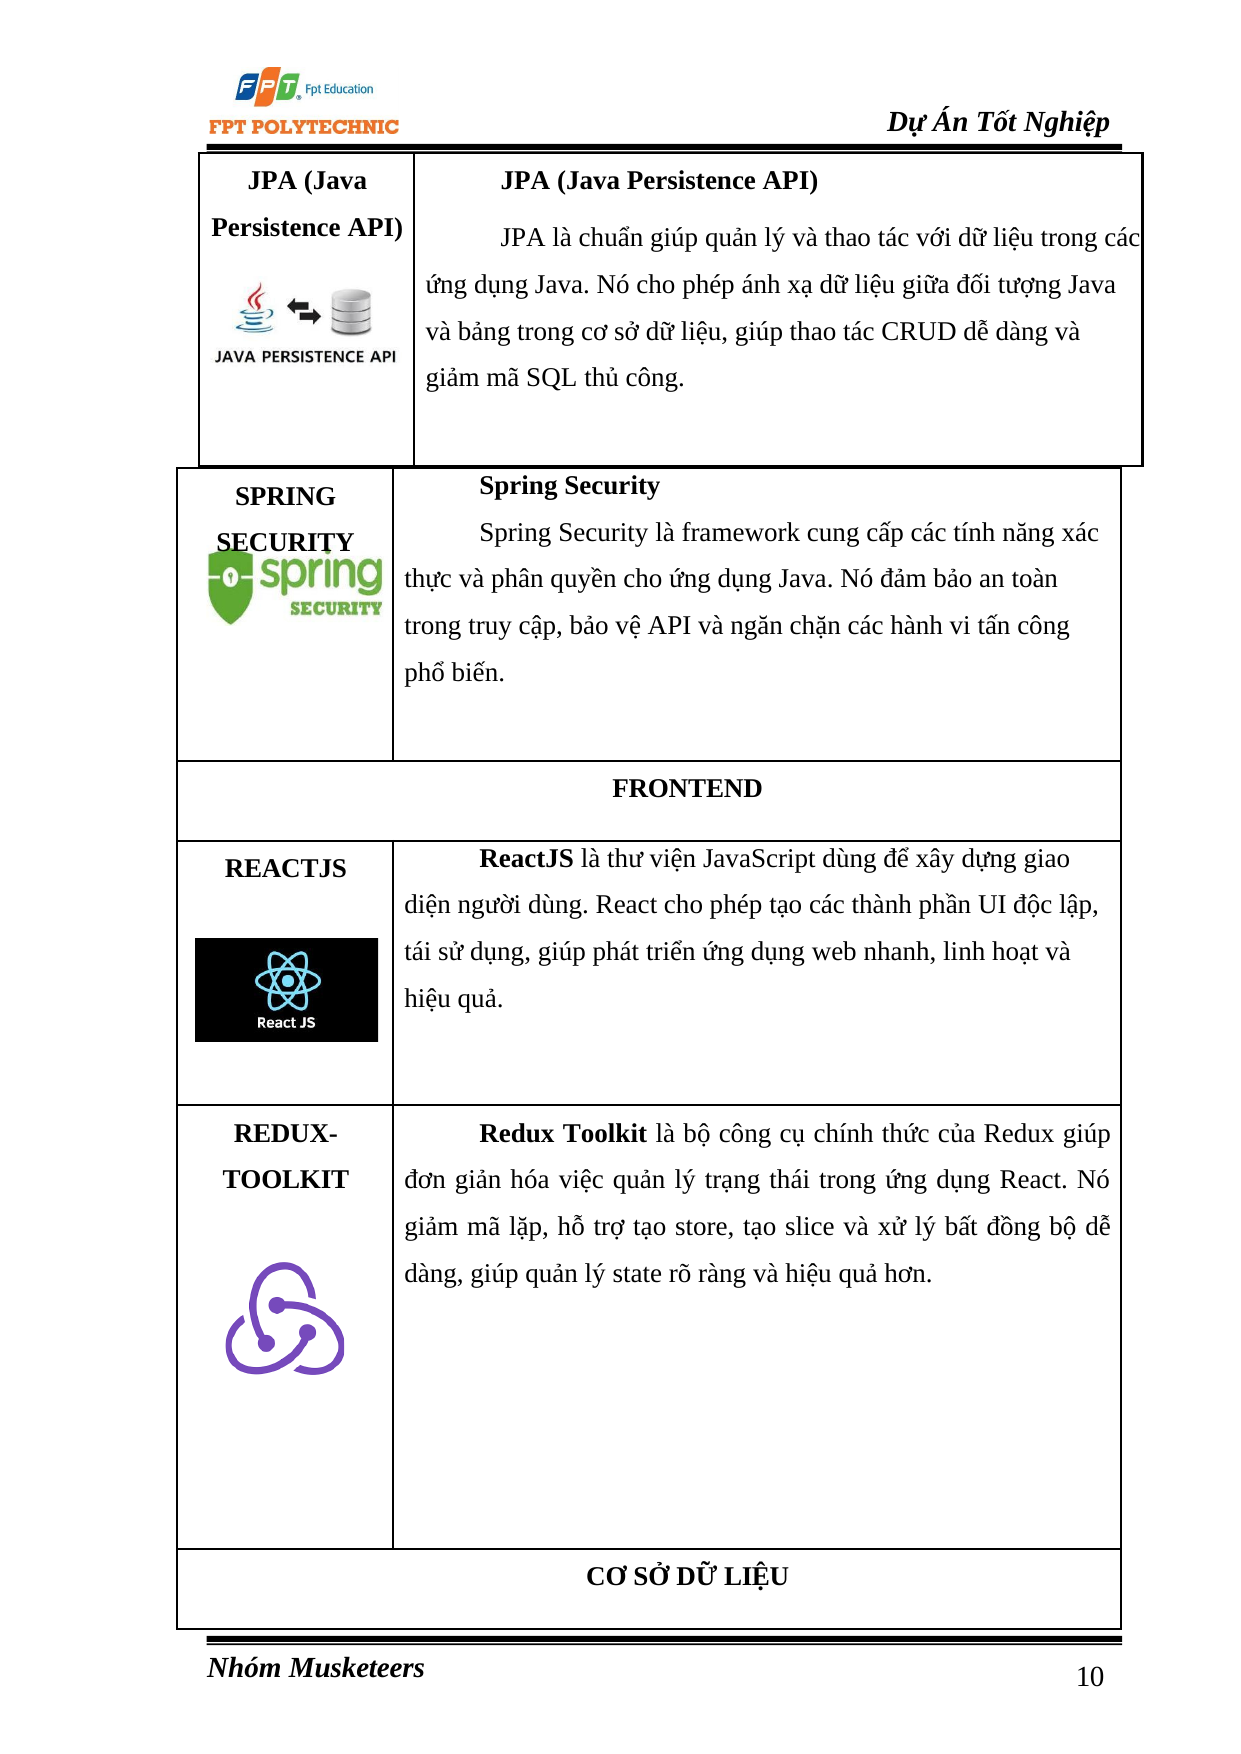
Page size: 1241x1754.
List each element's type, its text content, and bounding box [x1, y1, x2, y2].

table_cell JPA (Java Persistence API) JPA là chuẩn giúp quản lý và thao tác với dữ liệu trong các ứng dụng Java. Nó cho phép ánh xạ dữ liệu giữa đối tượng Java và bảng trong cơ sở dữ liệu, giúp thao tác CRUD dễ dàng và giảm mã SQL thủ công. [415, 154, 1141, 465]
table_header Spring Security Spring Security là framework cung cấp các tính năng xác thực và phân quyền cho ứng dụng Java. Nó đảm bảo an toàn trong truy cập, bảo vệ API và ngăn chặn các hành vi tấn công phổ biến. [394, 469, 1120, 760]
picture [225, 1259, 345, 1378]
picture [195, 938, 379, 1042]
table_cell REDUX-TOOLKIT [178, 1106, 392, 1547]
table_cell ReactJS là thư viện JavaScript dùng để xây dựng giao diện người dùng. React cho phép tạo các thành phần UI độc lập, tái sử dụng, giúp phát triển ứng dụng web nhanh, linh hoạt và hiệu quả. [394, 842, 1120, 1104]
table_cell FRONTEND [178, 762, 1120, 840]
table_header SPRING SECURITY [178, 469, 392, 760]
picture [210, 276, 402, 368]
table_cell JPA (Java Persistence API) [200, 154, 413, 465]
table_cell REACTJS [178, 842, 392, 1104]
table_cell Redux Toolkit là bộ công cụ chính thức của Redux giúp đơn giản hóa việc quản lý trạng thái trong ứng dụng React. Nó giảm mã lặp, hỗ trợ tạo store, tạo slice và xử lý bất đồng bộ dễ dàng, giúp quản lý state rõ ràng và hiệu quả hơn. [394, 1106, 1120, 1547]
table_cell CƠ SỞ DỮ LIỆU [178, 1550, 1120, 1627]
picture [209, 67, 399, 134]
